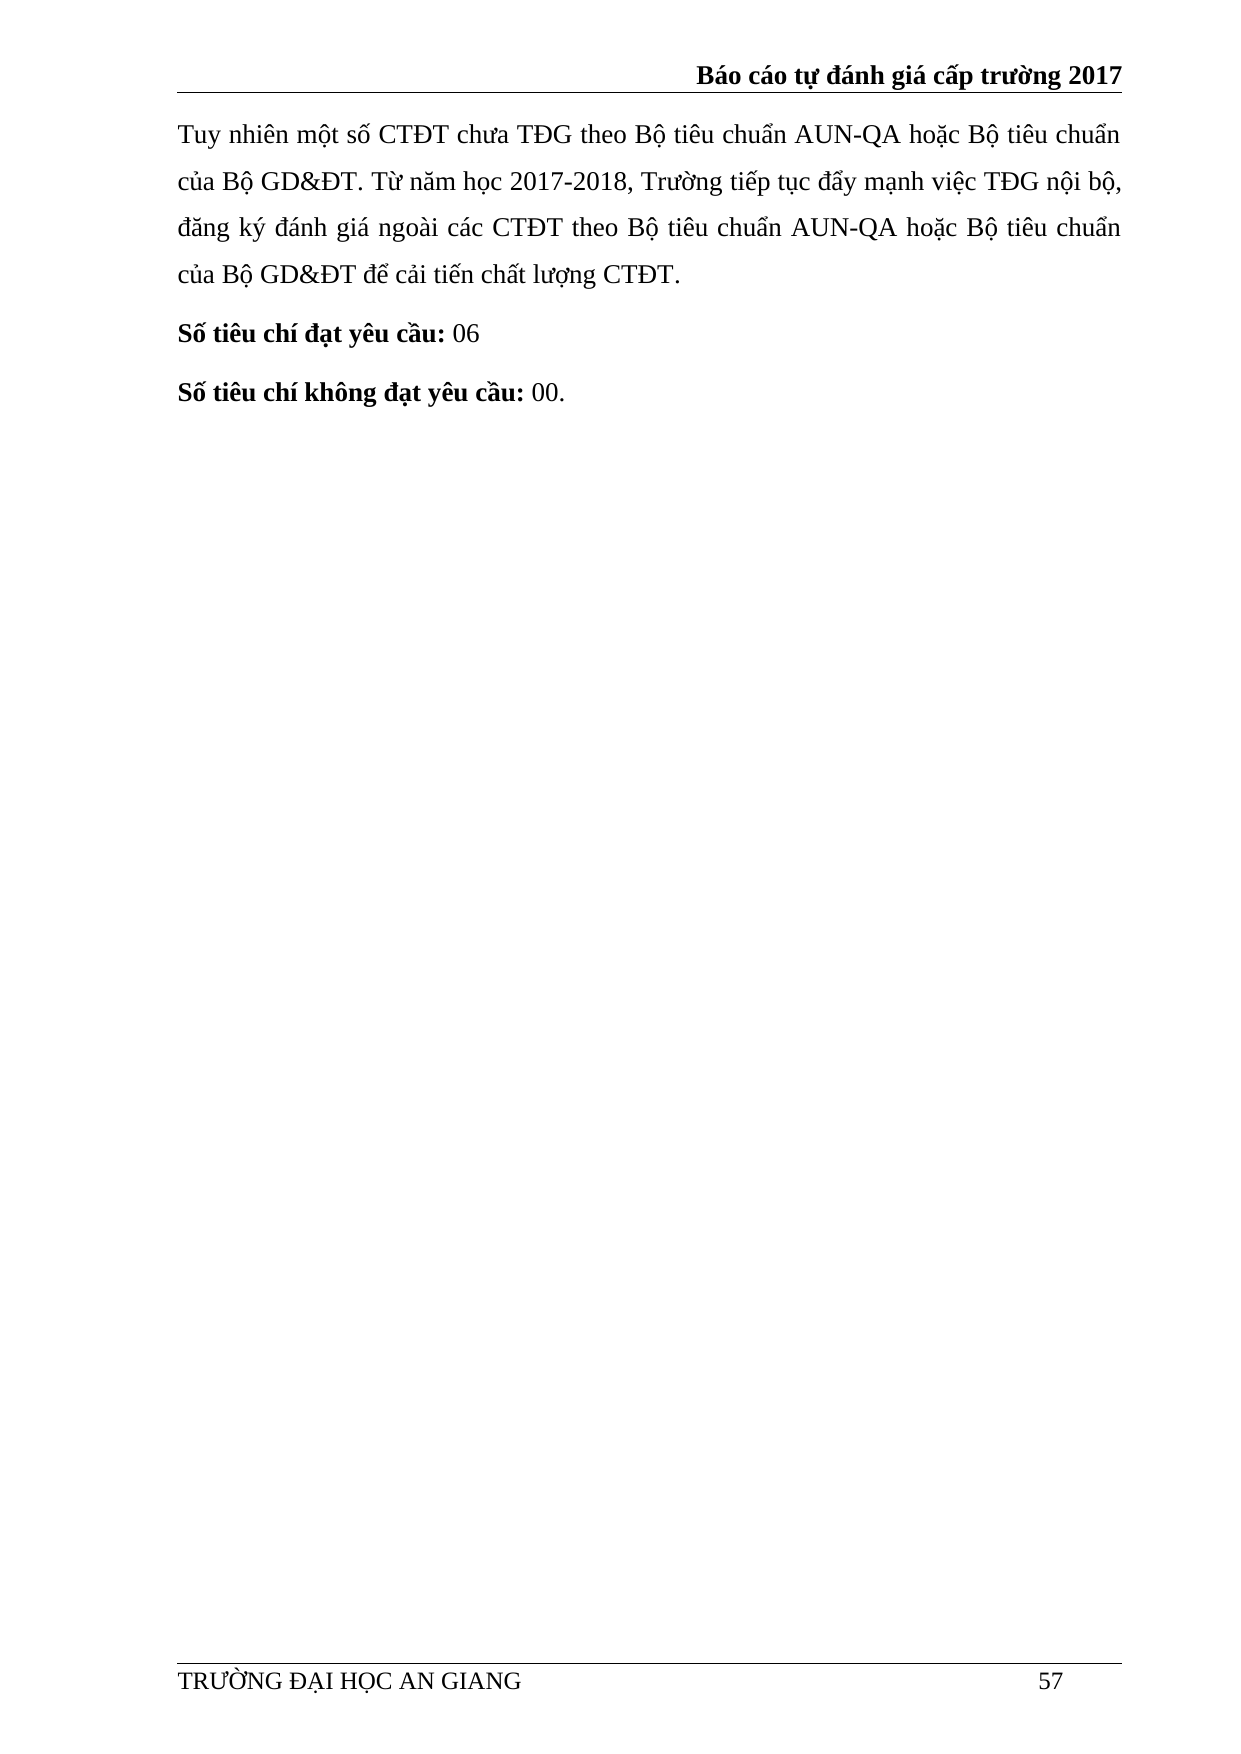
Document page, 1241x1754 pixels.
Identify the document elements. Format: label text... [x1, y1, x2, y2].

text Tuy nhiên một số CTĐT chưa TĐG theo Bộ tiêu chuẩn AUN-QA hoặc Bộ tiêu chuẩn của Bộ GD&ĐT. Từ năm học 2017-2018, Trường tiếp tục đẩy mạnh việc TĐG nội bộ, đăng ký đánh giá ngoài các CTĐT theo Bộ tiêu chuẩn AUN-QA hoặc Bộ tiêu chuẩn của Bộ GD&ĐT để cải tiến chất lượng CTĐT. [177, 118, 1122, 289]
text Số tiêu chí không đạt yêu cầu: 00. [177, 376, 1122, 408]
text Số tiêu chí đạt yêu cầu: 06 [177, 317, 1122, 348]
